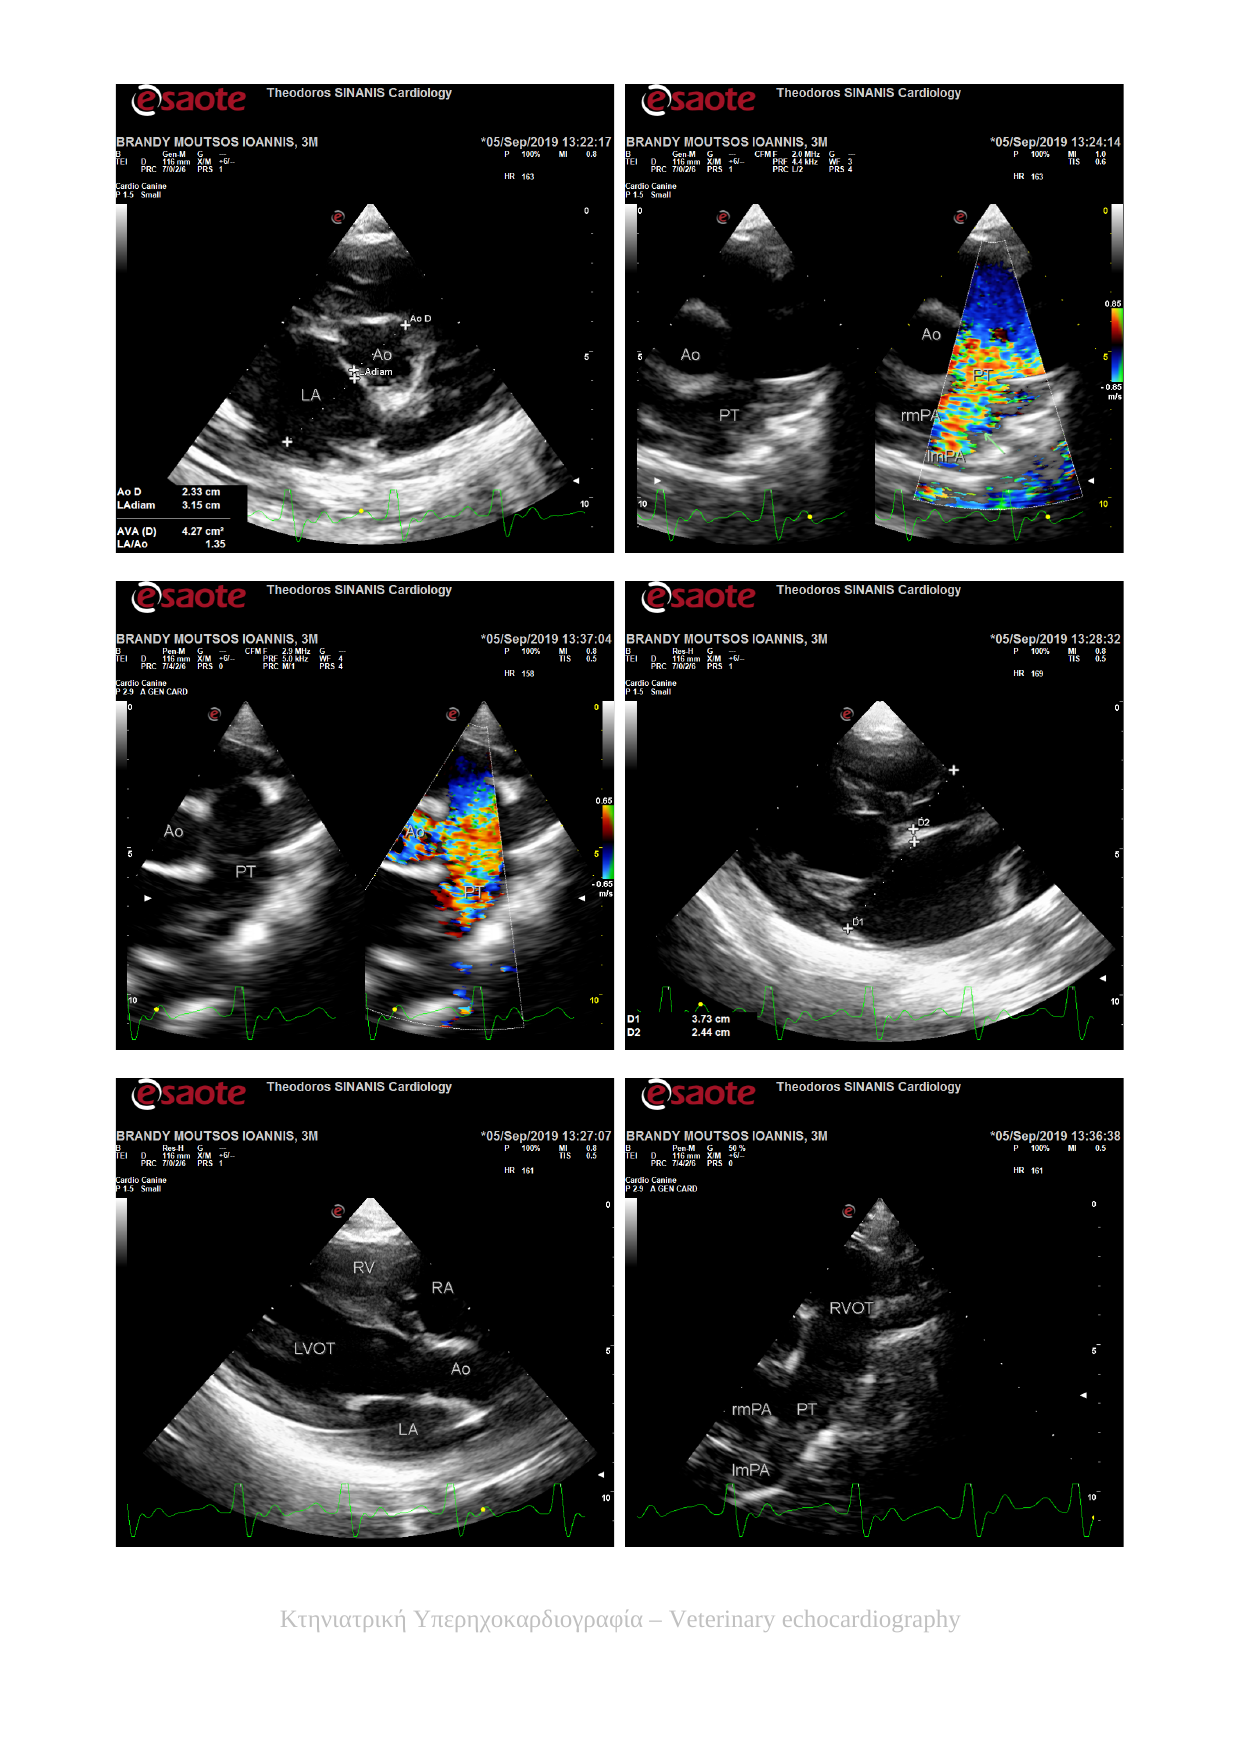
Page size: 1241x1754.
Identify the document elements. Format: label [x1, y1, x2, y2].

picture [625, 84, 1124, 553]
picture [625, 581, 1124, 1050]
picture [625, 1078, 1124, 1547]
picture [115, 84, 615, 553]
picture [115, 581, 615, 1050]
picture [115, 1078, 615, 1547]
